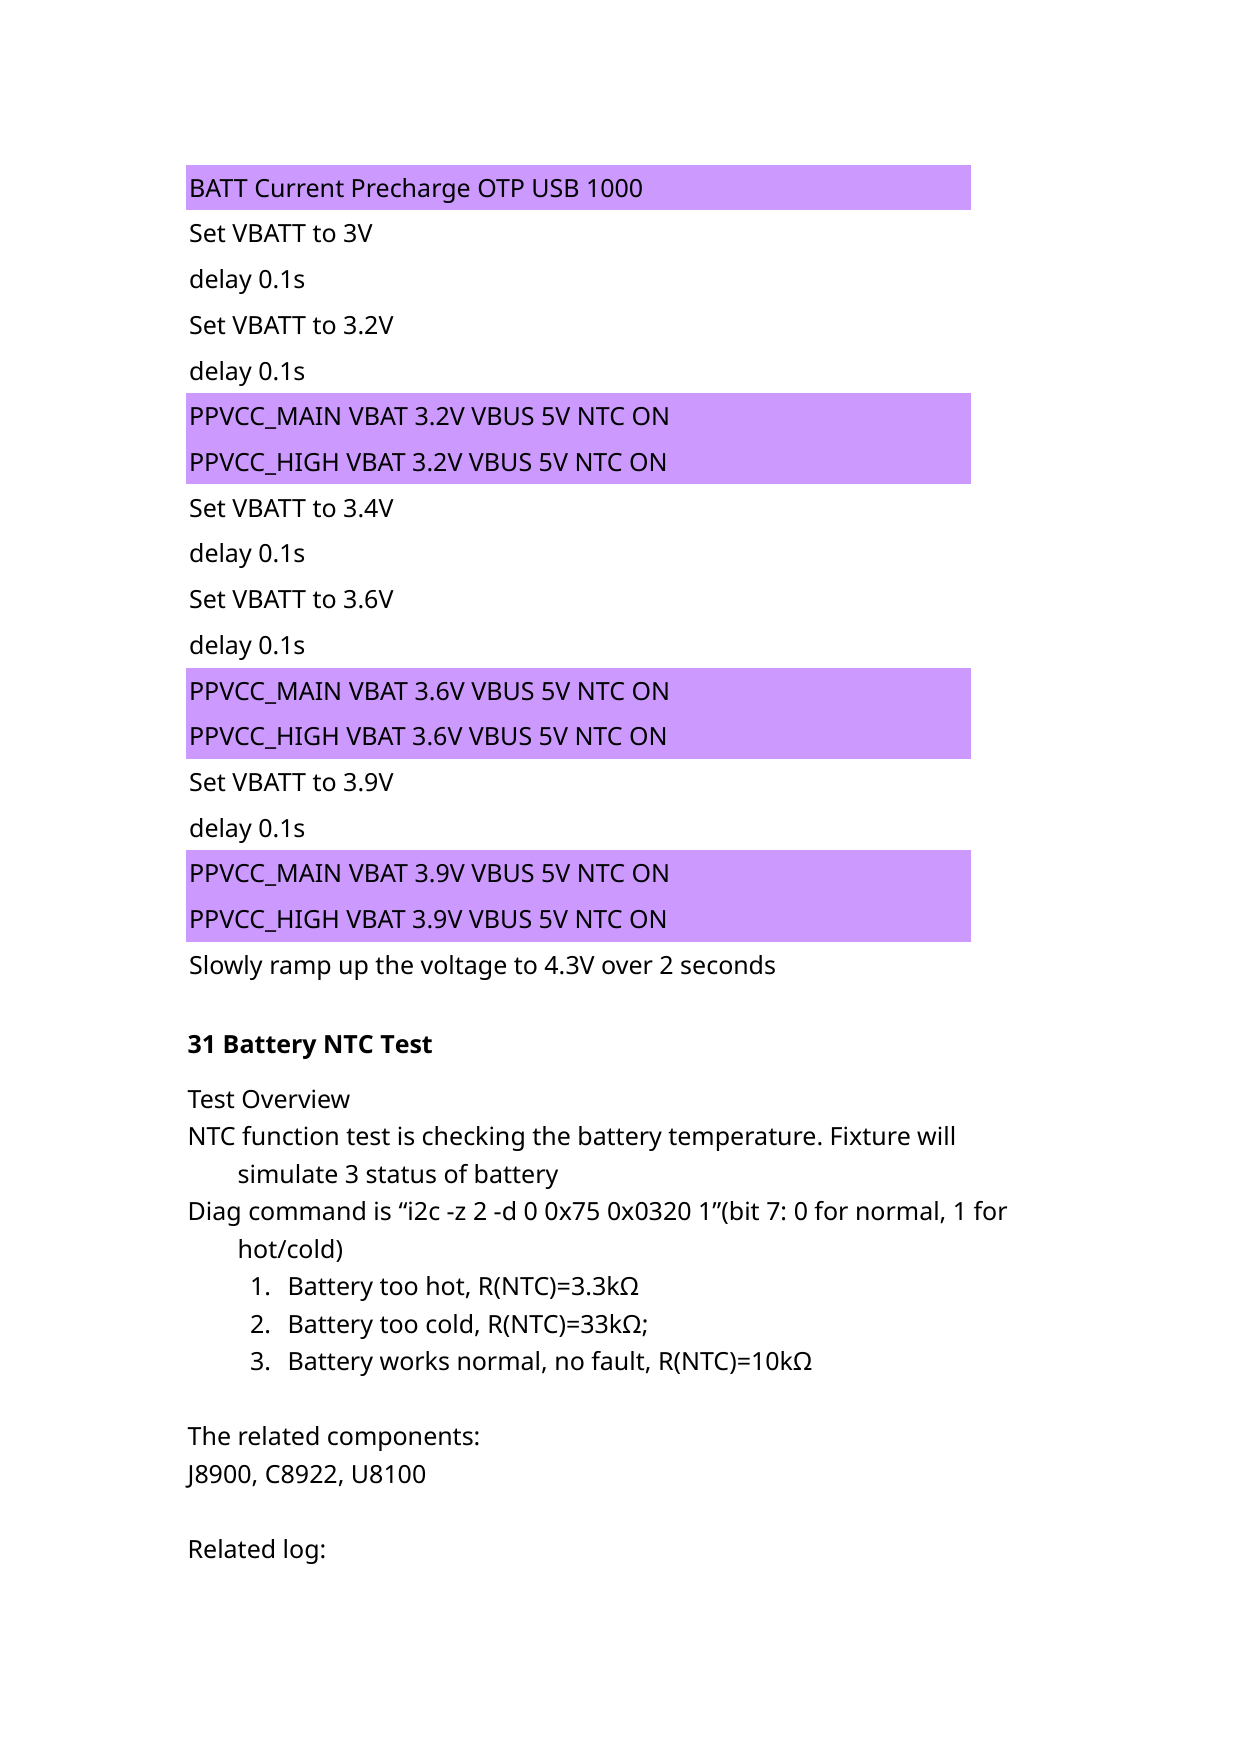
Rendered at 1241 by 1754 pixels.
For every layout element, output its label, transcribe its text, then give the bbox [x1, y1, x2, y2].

table_cell delay 0.1s [186, 256, 971, 302]
table_cell delay 0.1s [186, 622, 971, 667]
table_cell PPVCC_MAIN VBAT 3.2V VBUS 5V NTC ON [186, 393, 971, 439]
table_cell delay 0.1s [186, 530, 971, 576]
text Test Overview [187, 1079, 1053, 1117]
list Battery too hot, R(NTC)=3.3kΩ [250, 1267, 1053, 1304]
text Diag command is “i2c -z 2 -d 0 0x75 0x0320 1”(bit 7: 0 for normal, 1 for hot/cold) [187, 1192, 1053, 1267]
table_cell Set VBATT to 3V [186, 210, 971, 256]
table_cell delay 0.1s [186, 348, 971, 393]
text Related log: [187, 1529, 1053, 1567]
text J8900, C8922, U8100 [187, 1454, 1053, 1492]
table_cell Set VBATT to 3.6V [186, 576, 971, 622]
table_cell Slowly ramp up the voltage to 4.3V over 2 seconds [186, 942, 971, 988]
list Battery works normal, no fault, R(NTC)=10kΩ [250, 1342, 1053, 1379]
list Battery too cold, R(NTC)=33kΩ; [250, 1304, 1053, 1342]
table_cell PPVCC_HIGH VBAT 3.2V VBUS 5V NTC ON [186, 439, 971, 484]
table_cell delay 0.1s [186, 805, 971, 850]
text NTC function test is checking the battery temperature. Fixture will simulate 3 status of battery [187, 1117, 1053, 1192]
table_cell PPVCC_HIGH VBAT 3.9V VBUS 5V NTC ON [186, 896, 971, 942]
text The related components: [187, 1417, 1053, 1454]
table_cell PPVCC_MAIN VBAT 3.6V VBUS 5V NTC ON [186, 668, 971, 713]
table_cell BATT Current Precharge OTP USB 1000 [186, 165, 971, 210]
table_cell PPVCC_HIGH VBAT 3.6V VBUS 5V NTC ON [186, 713, 971, 759]
subtitle 31 Battery NTC Test [187, 1025, 1053, 1063]
table_cell Set VBATT to 3.2V [186, 302, 971, 347]
table_cell Set VBATT to 3.9V [186, 759, 971, 805]
table_cell PPVCC_MAIN VBAT 3.9V VBUS 5V NTC ON [186, 850, 971, 896]
table_cell Set VBATT to 3.4V [186, 485, 971, 530]
